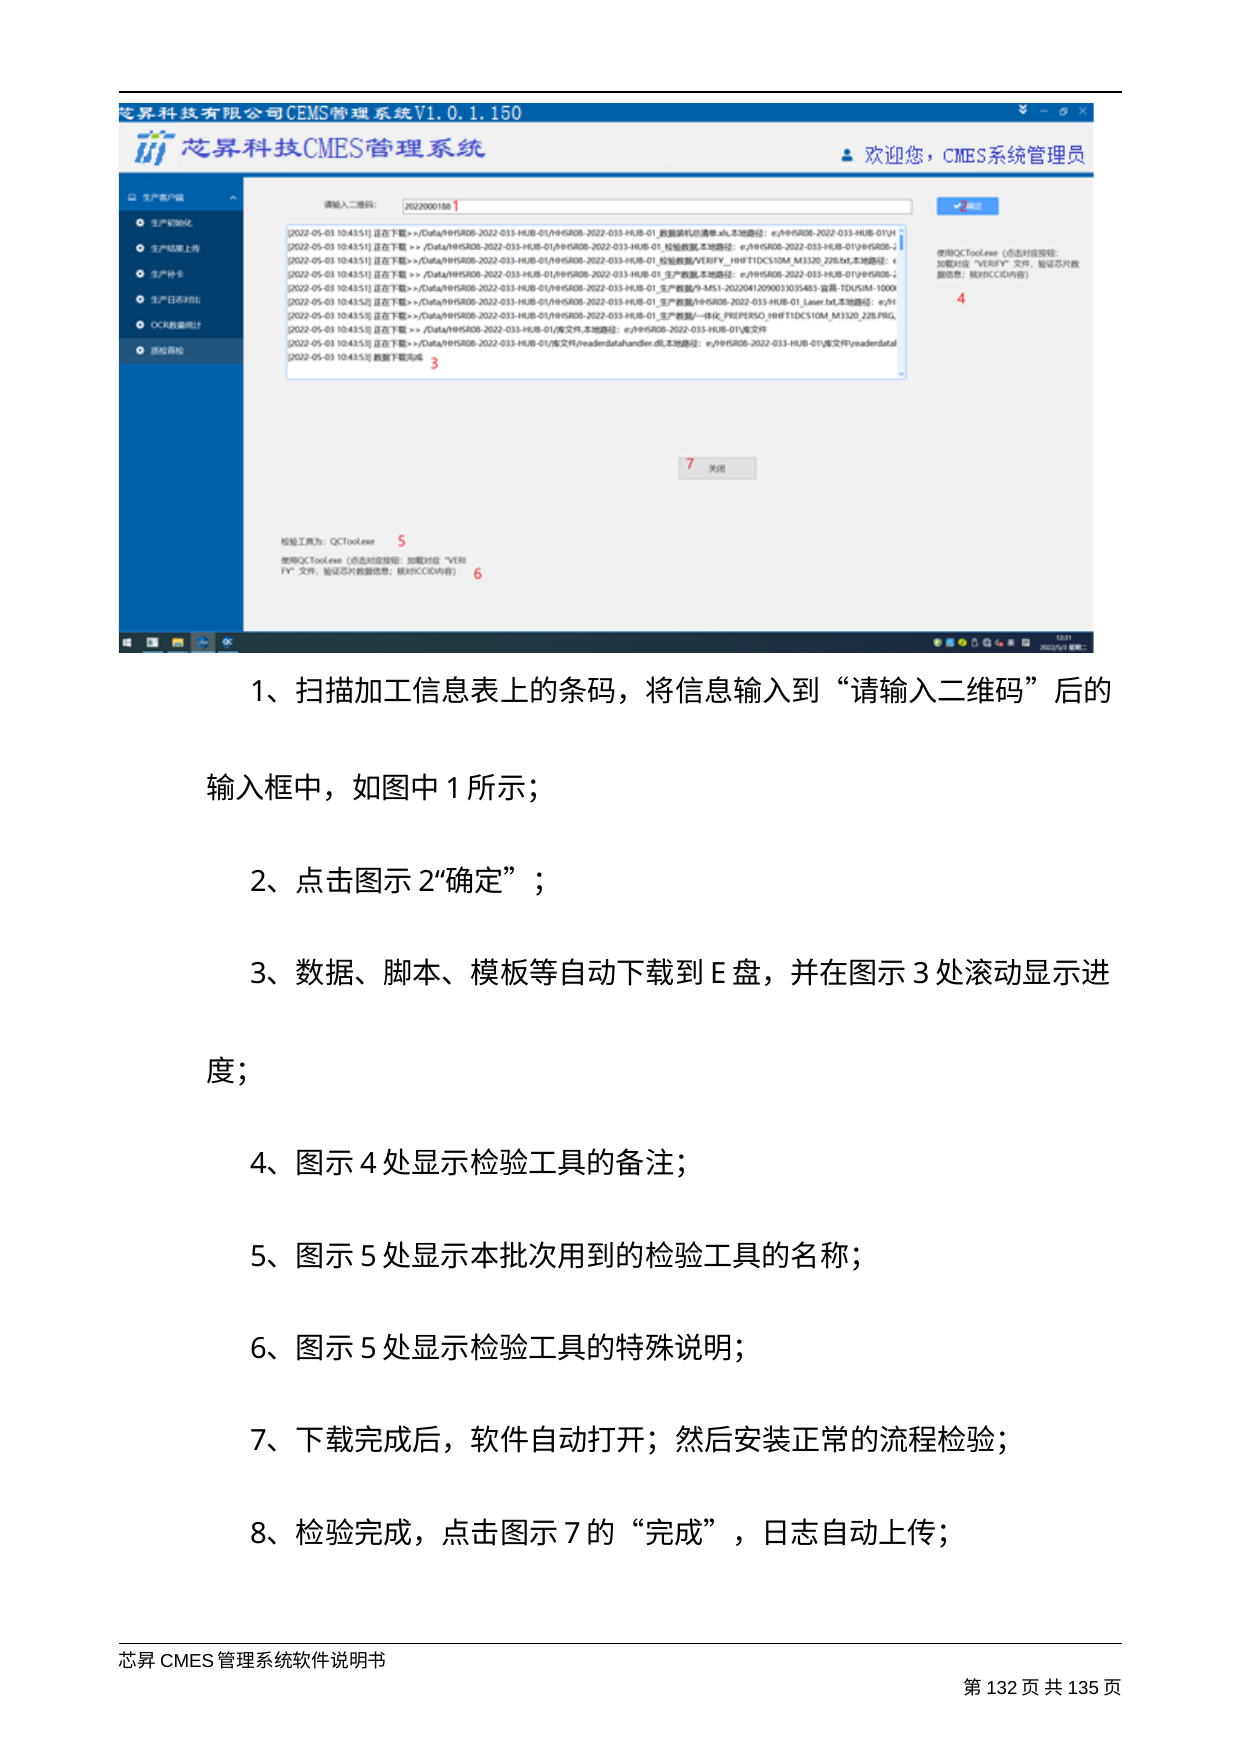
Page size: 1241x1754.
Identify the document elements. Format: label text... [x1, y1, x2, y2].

picture [118, 103, 1094, 653]
list 数据、脚本、模板等自动下载到E盘，并在图示3处滚动显示进度； [206, 938, 1122, 1101]
list 图示4处显示检验工具的备注； [206, 1128, 1122, 1193]
list 点击图示2“确定”； [206, 846, 1122, 911]
list 图示5处显示检验工具的特殊说明； [206, 1313, 1122, 1378]
list 检验完成，点击图示7的“完成”，日志自动上传； [206, 1498, 1122, 1563]
list 下载完成后，软件自动打开；然后安装正常的流程检验； [206, 1406, 1122, 1471]
list 扫描加工信息表上的条码，将信息输入到“请输入二维码”后的输入框中，如图中1所示； [206, 656, 1122, 819]
list 图示5处显示本批次用到的检验工具的名称； [206, 1221, 1122, 1286]
